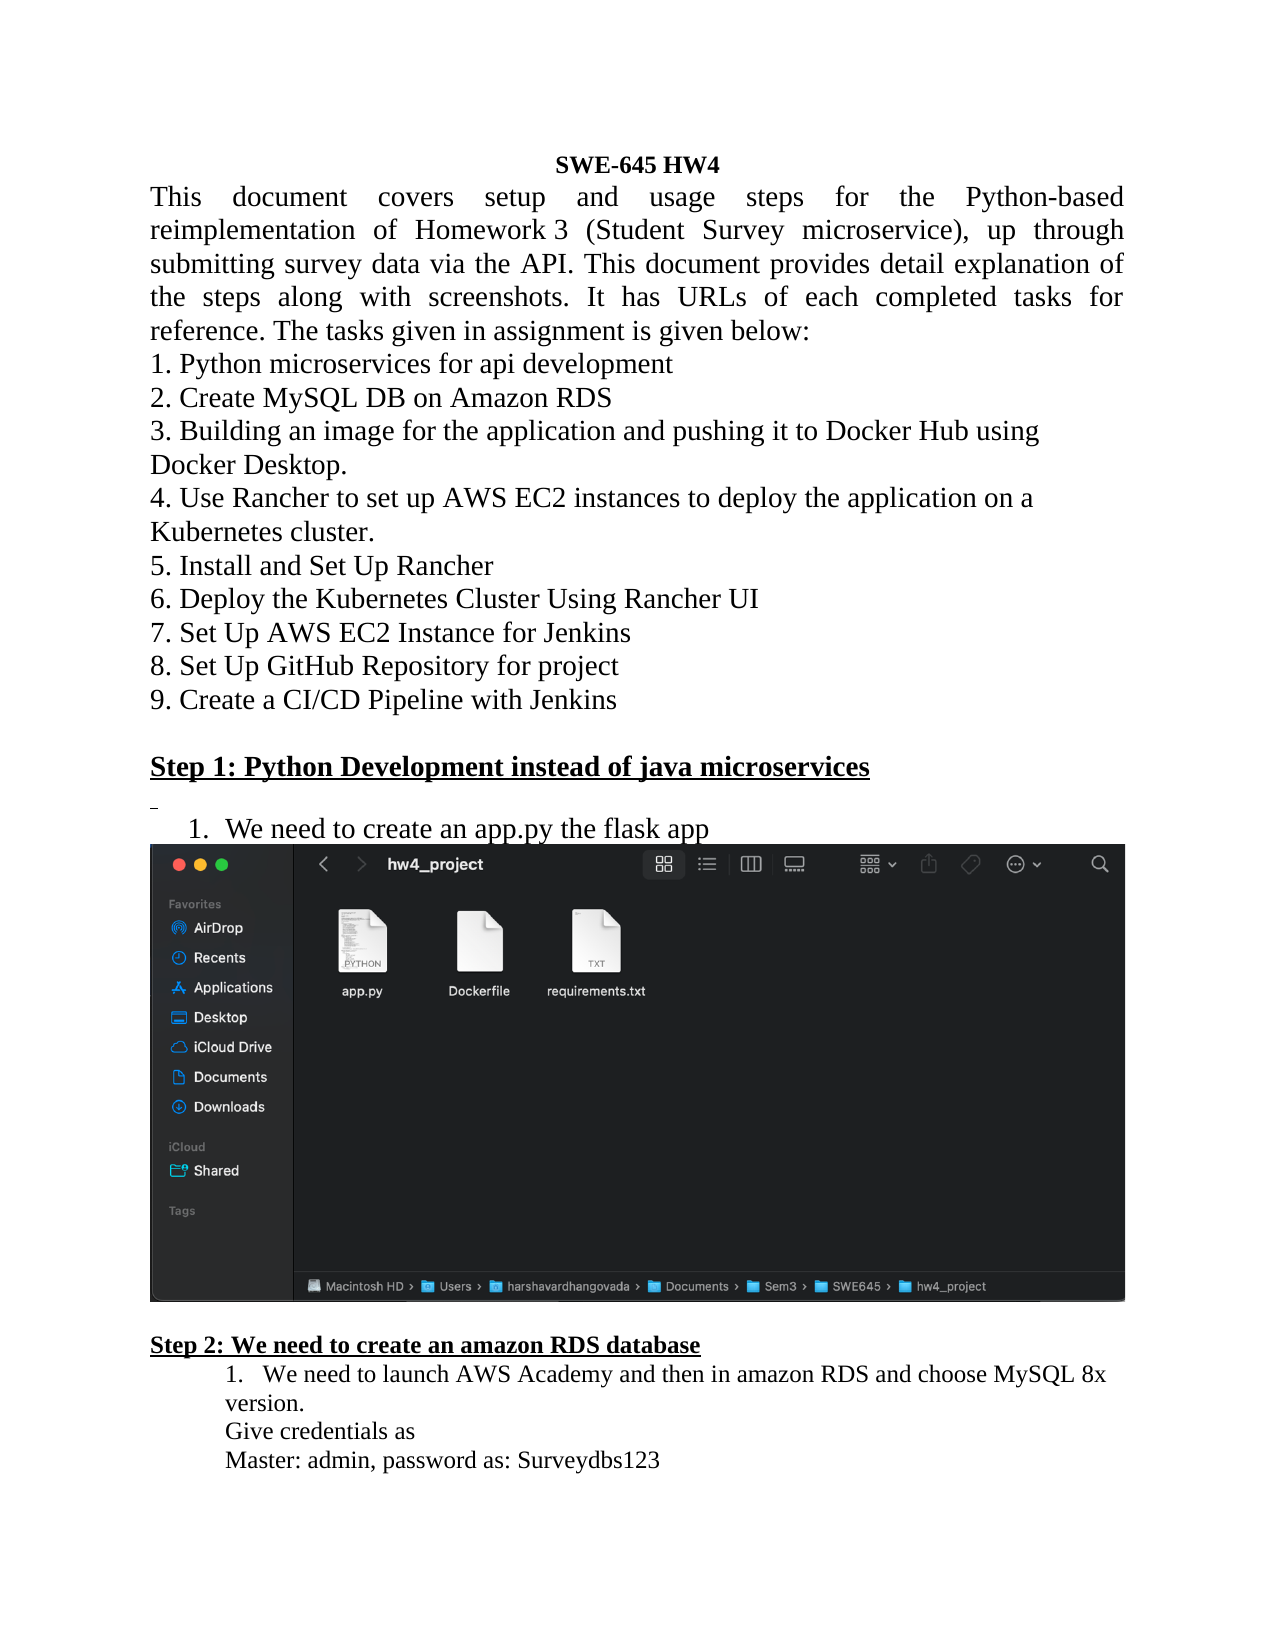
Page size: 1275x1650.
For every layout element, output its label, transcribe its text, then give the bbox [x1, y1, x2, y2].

list Give credentials as [225, 1416, 1125, 1445]
text 2. Create MySQL DB on Amazon RDS [150, 380, 1125, 413]
list version. [225, 1388, 1125, 1416]
picture [150, 844, 1125, 1302]
text Step 1: Python Development instead of java microservices [150, 749, 1125, 782]
text 7. Set Up AWS EC2 Instance for Jenkins [150, 615, 1125, 648]
text 3. Building an image for the application and pushing it to Docker Hub using Docker Desktop. [150, 413, 1125, 481]
text 8. Set Up GitHub Repository for project [150, 648, 1125, 682]
text 9. Create a CI/CD Pipeline with Jenkins [150, 682, 1125, 715]
text 1. Python microservices for api development [150, 346, 1125, 380]
list Master: admin, password as: Surveydbs123 [225, 1445, 1125, 1474]
text This document covers setup and usage steps for the Python-based reimplementation of Homework 3 (Student Survey microservice), up through submitting survey data via the API. This document provides detail explanation of the steps along with screenshots. It has URLs of each completed tasks for reference. The tasks given in assignment is given below: [150, 179, 1125, 346]
text SWE-645 HW4 [150, 150, 1125, 179]
text Step 2: We need to create an amazon RDS database [150, 1330, 1125, 1359]
list We need to launch AWS Academy and then in amazon RDS and choose MySQL 8x [225, 1359, 1125, 1388]
text 4. Use Rancher to set up AWS EC2 instances to deploy the application on a Kubernetes cluster. [150, 481, 1125, 548]
text 6. Deploy the Kubernetes Cluster Using Rancher UI [150, 581, 1125, 615]
list We need to create an app.py the flask app [187, 811, 1125, 844]
text 5. Install and Set Up Rancher [150, 548, 1125, 581]
